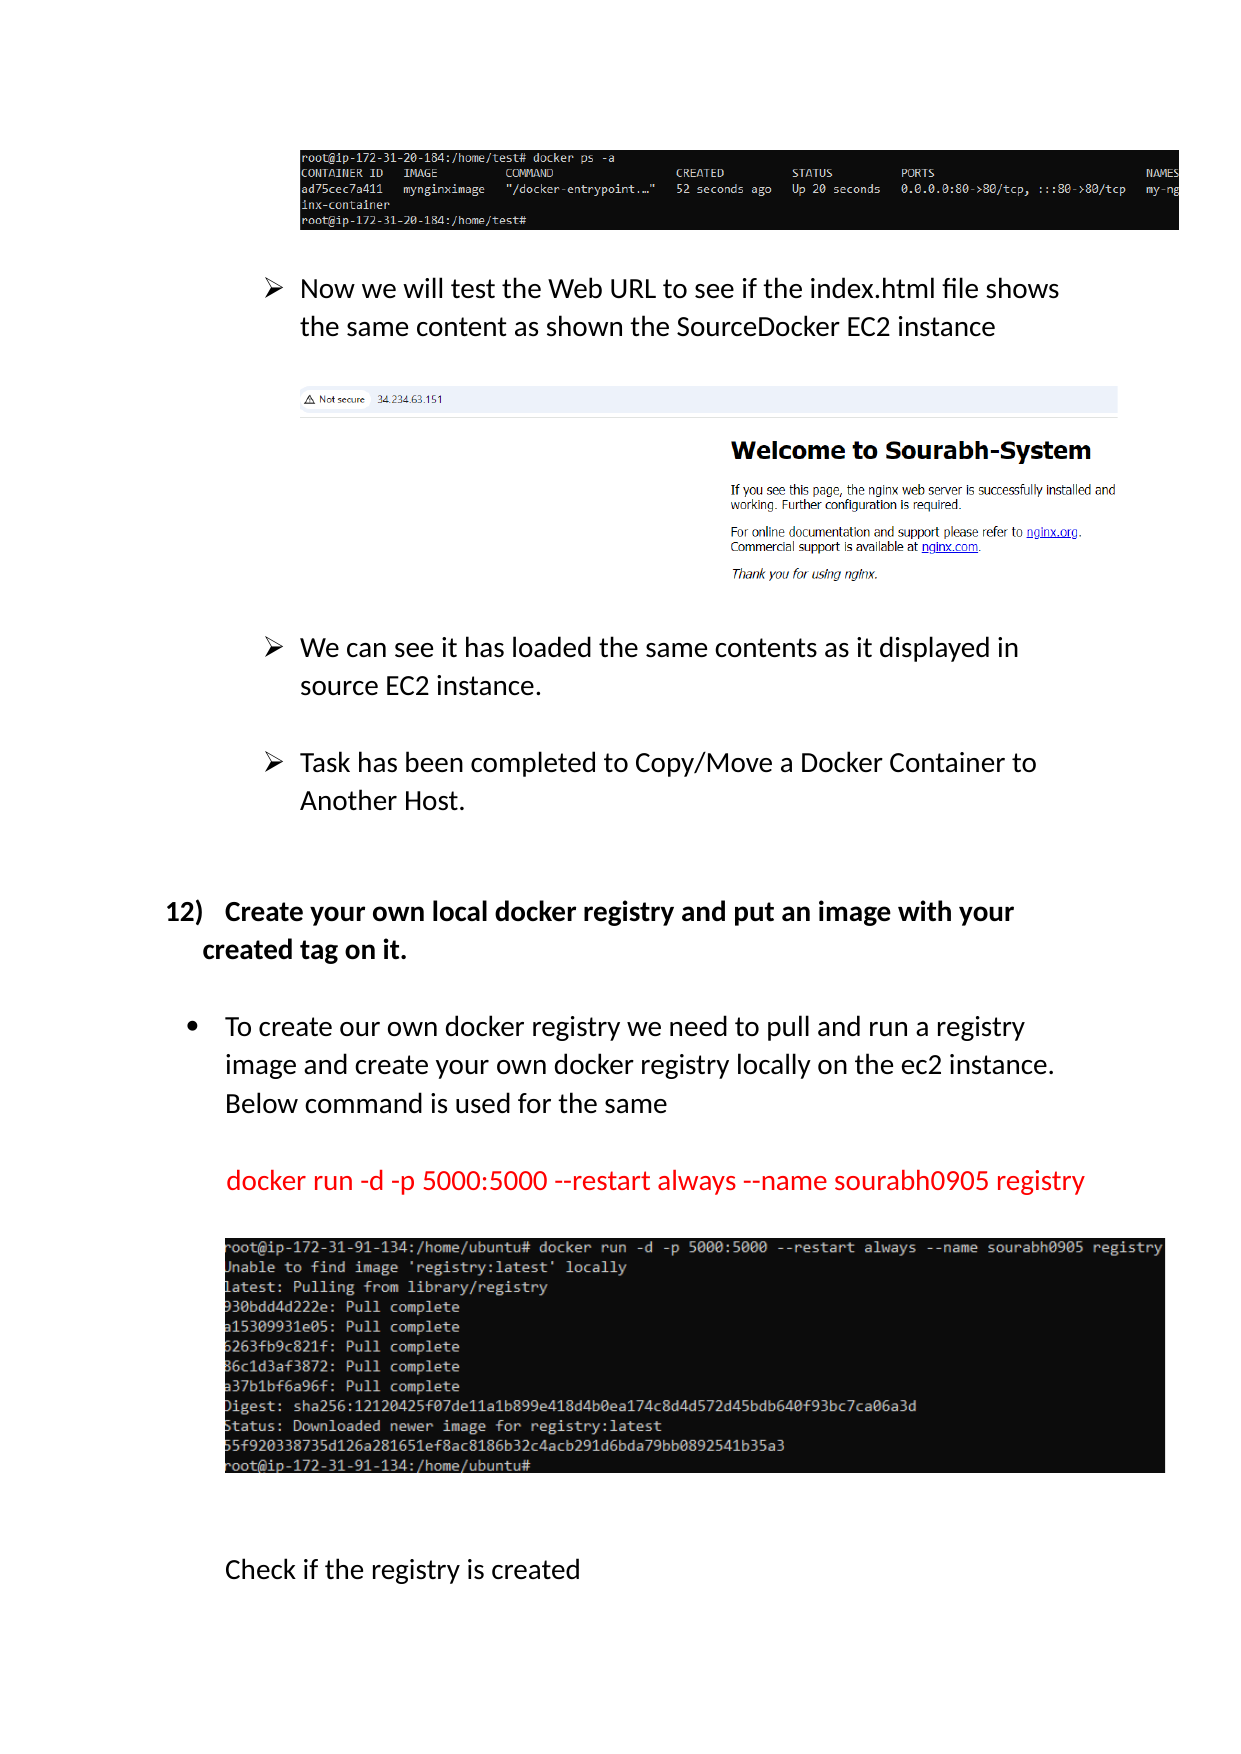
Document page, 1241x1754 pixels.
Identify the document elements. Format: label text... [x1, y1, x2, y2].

list Check if the registry is created [225, 1551, 1090, 1587]
list Create your own local docker registry and put an image with your created tag on it. [165, 893, 1090, 967]
picture [225, 1238, 1166, 1473]
list We can see it has loaded the same contents as it displayed in source EC2 instance. [262, 629, 1090, 703]
list Task has been completed to Copy/Move a Docker Container to Another Host. [262, 744, 1090, 818]
picture [300, 150, 1179, 230]
picture [300, 385, 1118, 589]
list Now we will test the Web URL to see if the index.html file shows the same content as shown the SourceDocker EC2 instance [262, 270, 1090, 344]
list To create our own docker registry we need to pull and run a registry image and create your own docker registry locally on the ec2 instance. Below command is used for the same [187, 1008, 1090, 1121]
list docker run -d -p 5000:5000 --restart always --name sourabh0905 registry [226, 1162, 1090, 1197]
